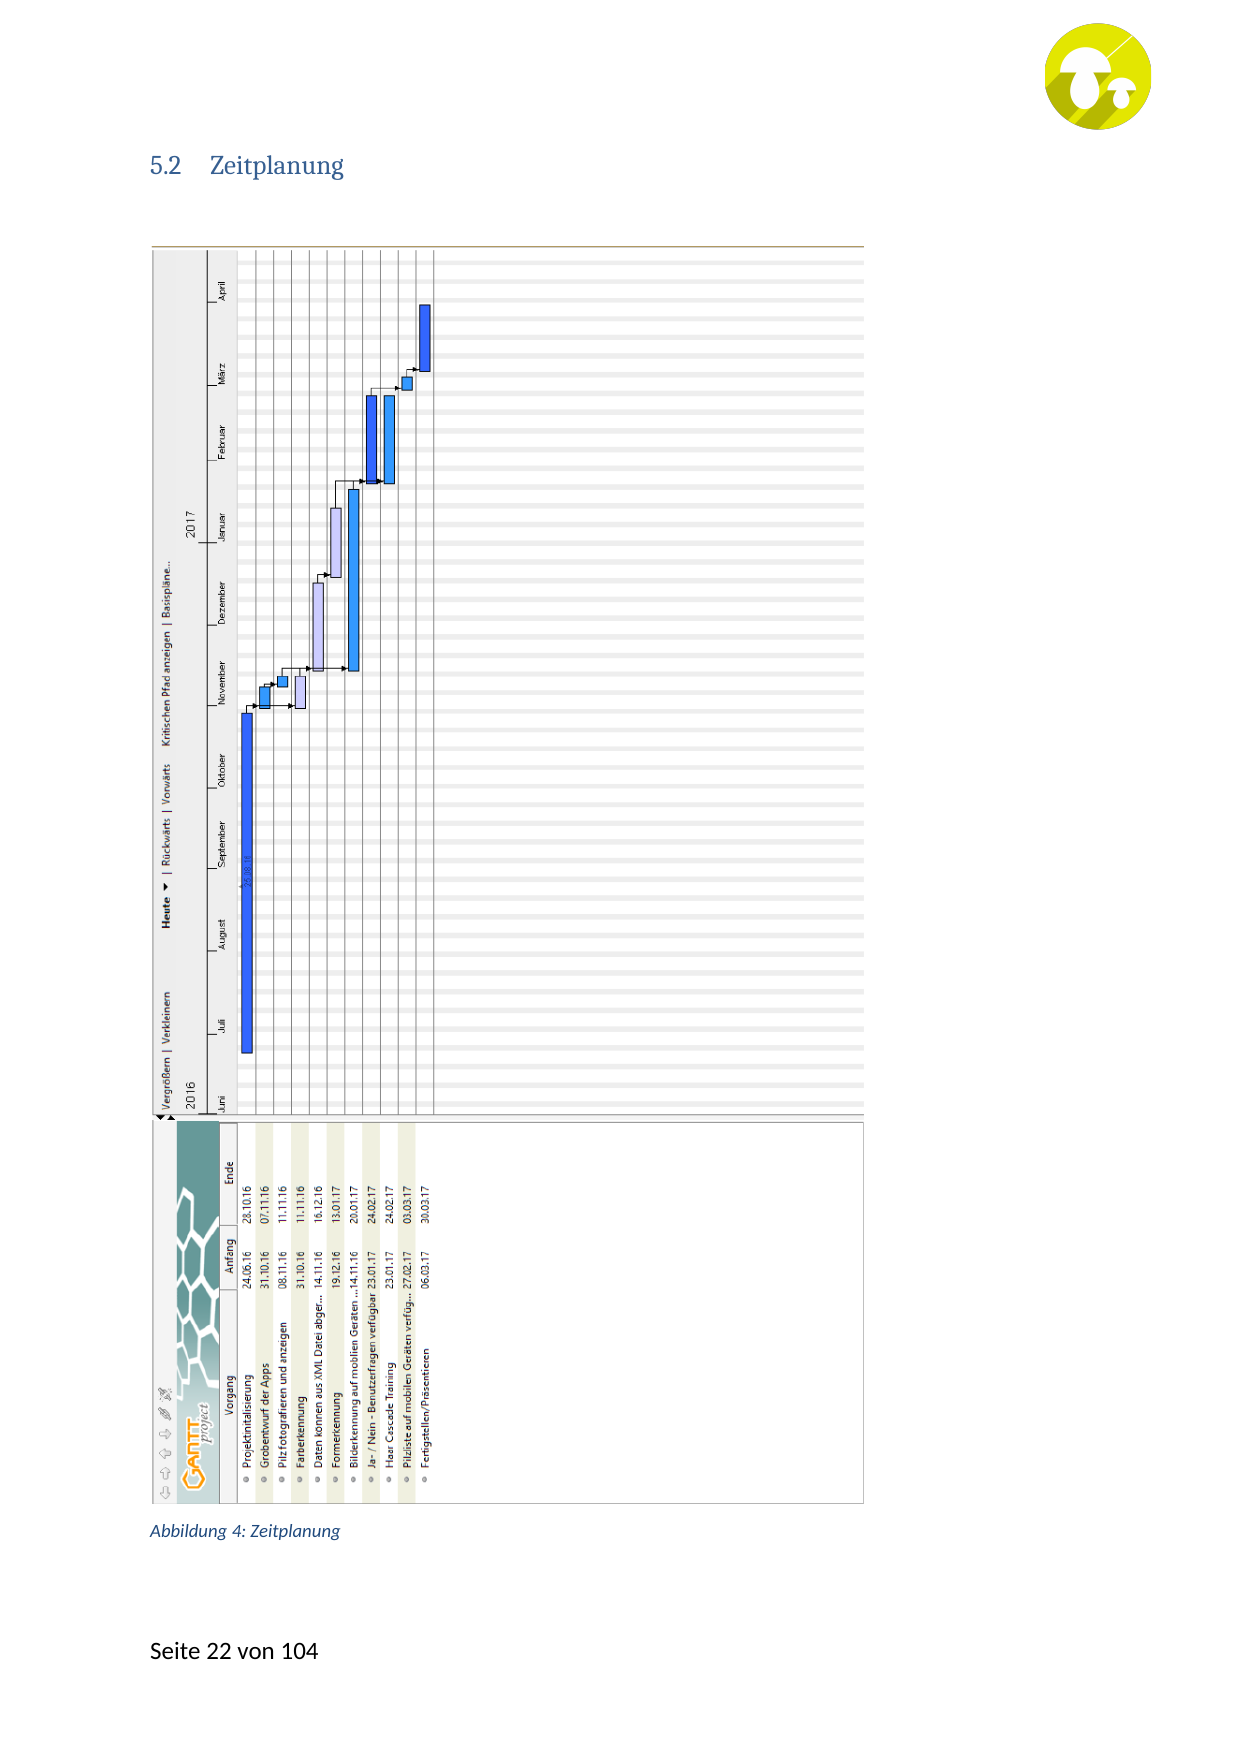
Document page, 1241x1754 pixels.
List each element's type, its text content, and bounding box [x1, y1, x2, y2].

picture [152, 247, 864, 1504]
picture [1045, 23, 1152, 130]
subtitle Zeitplanung [150, 150, 1090, 181]
text Abbildung 4: Zeitplanung [150, 1519, 1090, 1542]
